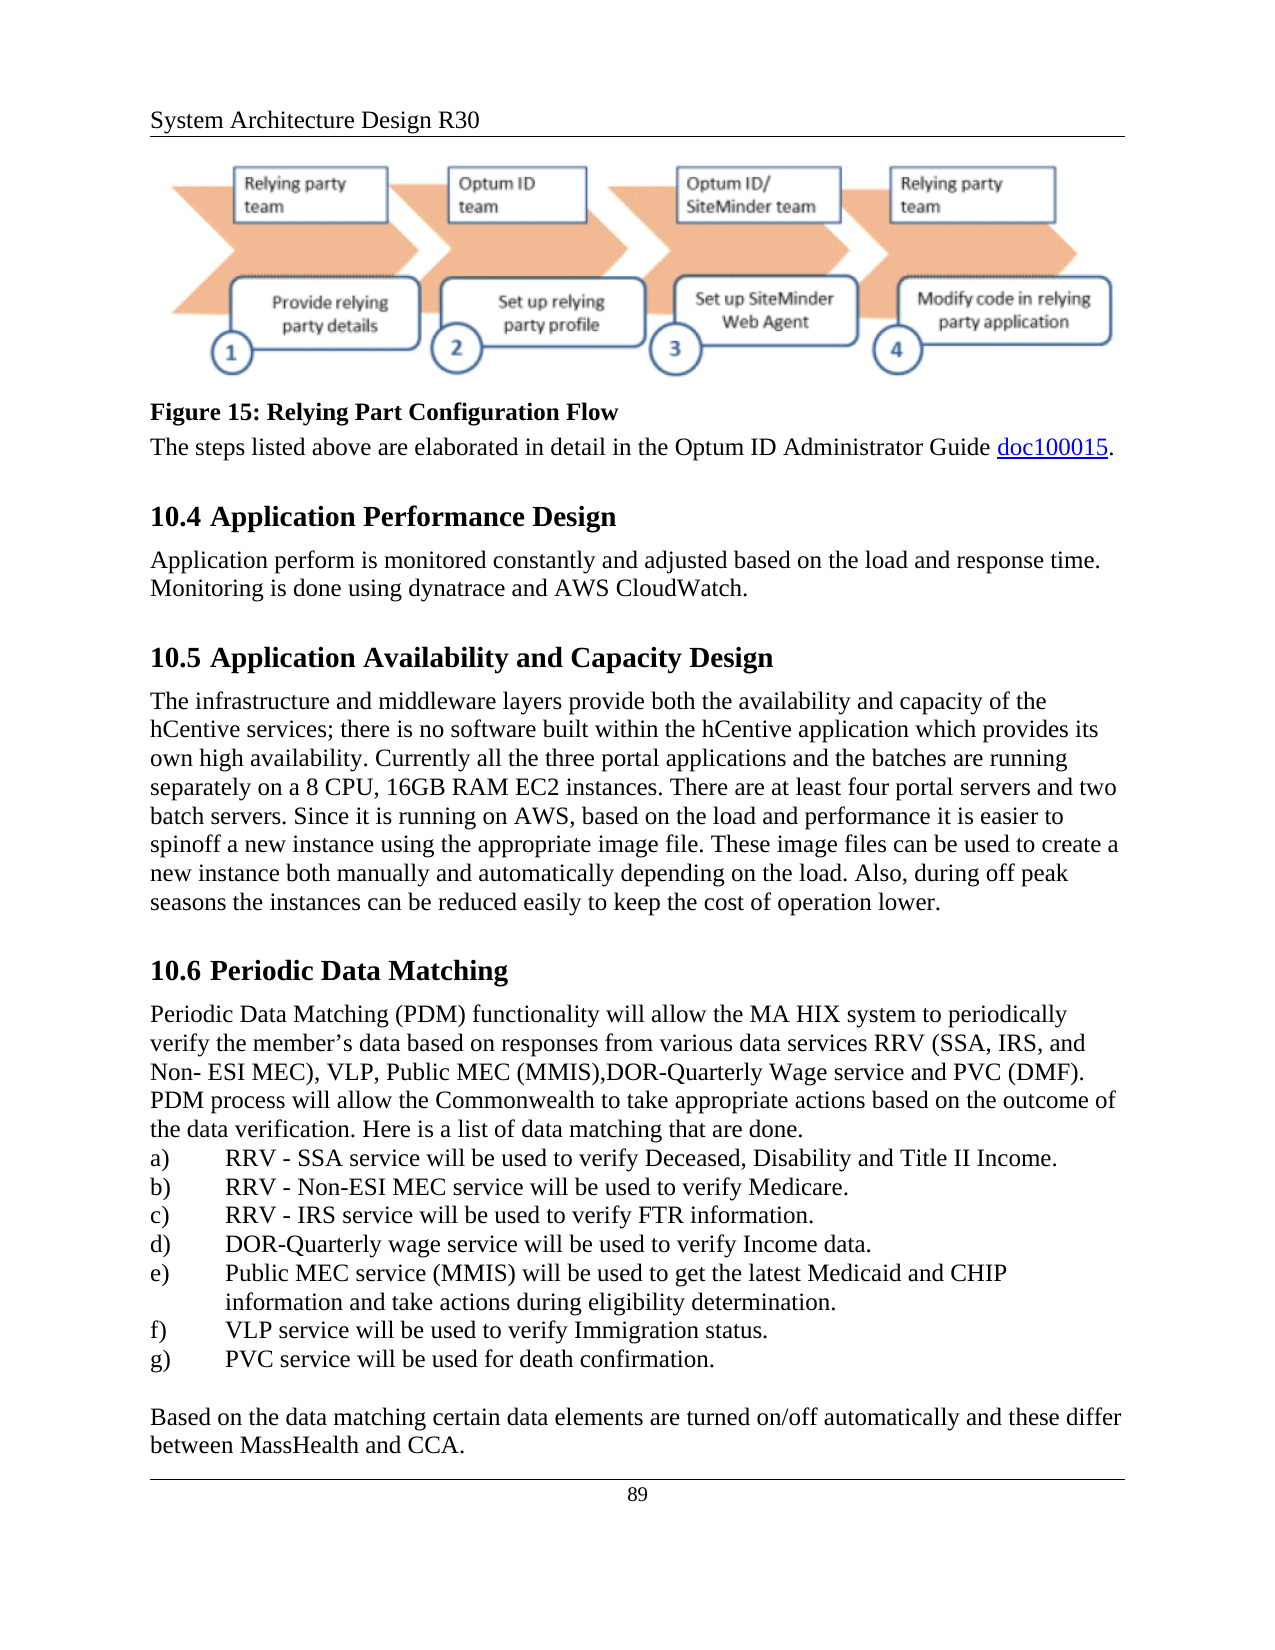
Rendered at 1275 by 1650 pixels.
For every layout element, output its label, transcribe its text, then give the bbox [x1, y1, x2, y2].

picture [150, 150, 1125, 385]
text d) DOR-Quarterly wage service will be used to verify Income data. [150, 1229, 1125, 1258]
text The steps listed above are elaborated in detail in the Optum ID Administrator Guide doc100015. [150, 432, 1125, 461]
text f) VLP service will be used to verify Immigration status. [150, 1316, 1125, 1344]
text e) Public MEC service (MMIS) will be used to get the latest Medicaid and CHIP information and take actions during eligibility determination. [150, 1258, 1125, 1316]
text Application perform is monitored constantly and adjusted based on the load and response time. Monitoring is done using dynatrace and AWS CloudWatch. [150, 545, 1125, 602]
subtitle Application Performance Design [150, 499, 1125, 532]
text Figure 15: Relying Part Configuration Flow [150, 397, 1125, 426]
text a) RRV - SSA service will be used to verify Deceased, Disability and Title II Income. [150, 1143, 1125, 1172]
text Periodic Data Matching (PDM) functionality will allow the MA HIX system to periodically verify the member’s data based on responses from various data services RRV (SSA, IRS, and Non- ESI MEC), VLP, Public MEC (MMIS),DOR-Quarterly Wage service and PVC (DMF). PDM process will allow the Commonwealth to take appropriate actions based on the outcome of the data verification. Here is a list of data matching that are done. [150, 999, 1125, 1143]
text Based on the data matching certain data elements are turned on/off automatically and these differ between MassHealth and CCA. [150, 1402, 1125, 1459]
text g) PVC service will be used for death confirmation. [150, 1344, 1125, 1373]
text b) RRV - Non-ESI MEC service will be used to verify Medicare. [150, 1172, 1125, 1201]
text c) RRV - IRS service will be used to verify FTR information. [150, 1201, 1125, 1229]
subtitle Application Availability and Capacity Design [150, 640, 1125, 673]
subtitle Periodic Data Matching [150, 953, 1125, 987]
text The infrastructure and middleware layers provide both the availability and capacity of the hCentive services; there is no software built within the hCentive application which provides its own high availability. Currently all the three portal applications and the batches are running separately on a 8 CPU, 16GB RAM EC2 instances. There are at least four portal servers and two batch servers. Since it is running on AWS, based on the load and performance it is easier to spinoff a new instance using the appropriate image file. These image files can be used to create a new instance both manually and automatically depending on the load. Also, during off peak seasons the instances can be reduced easily to keep the cost of operation lower. [150, 686, 1125, 916]
